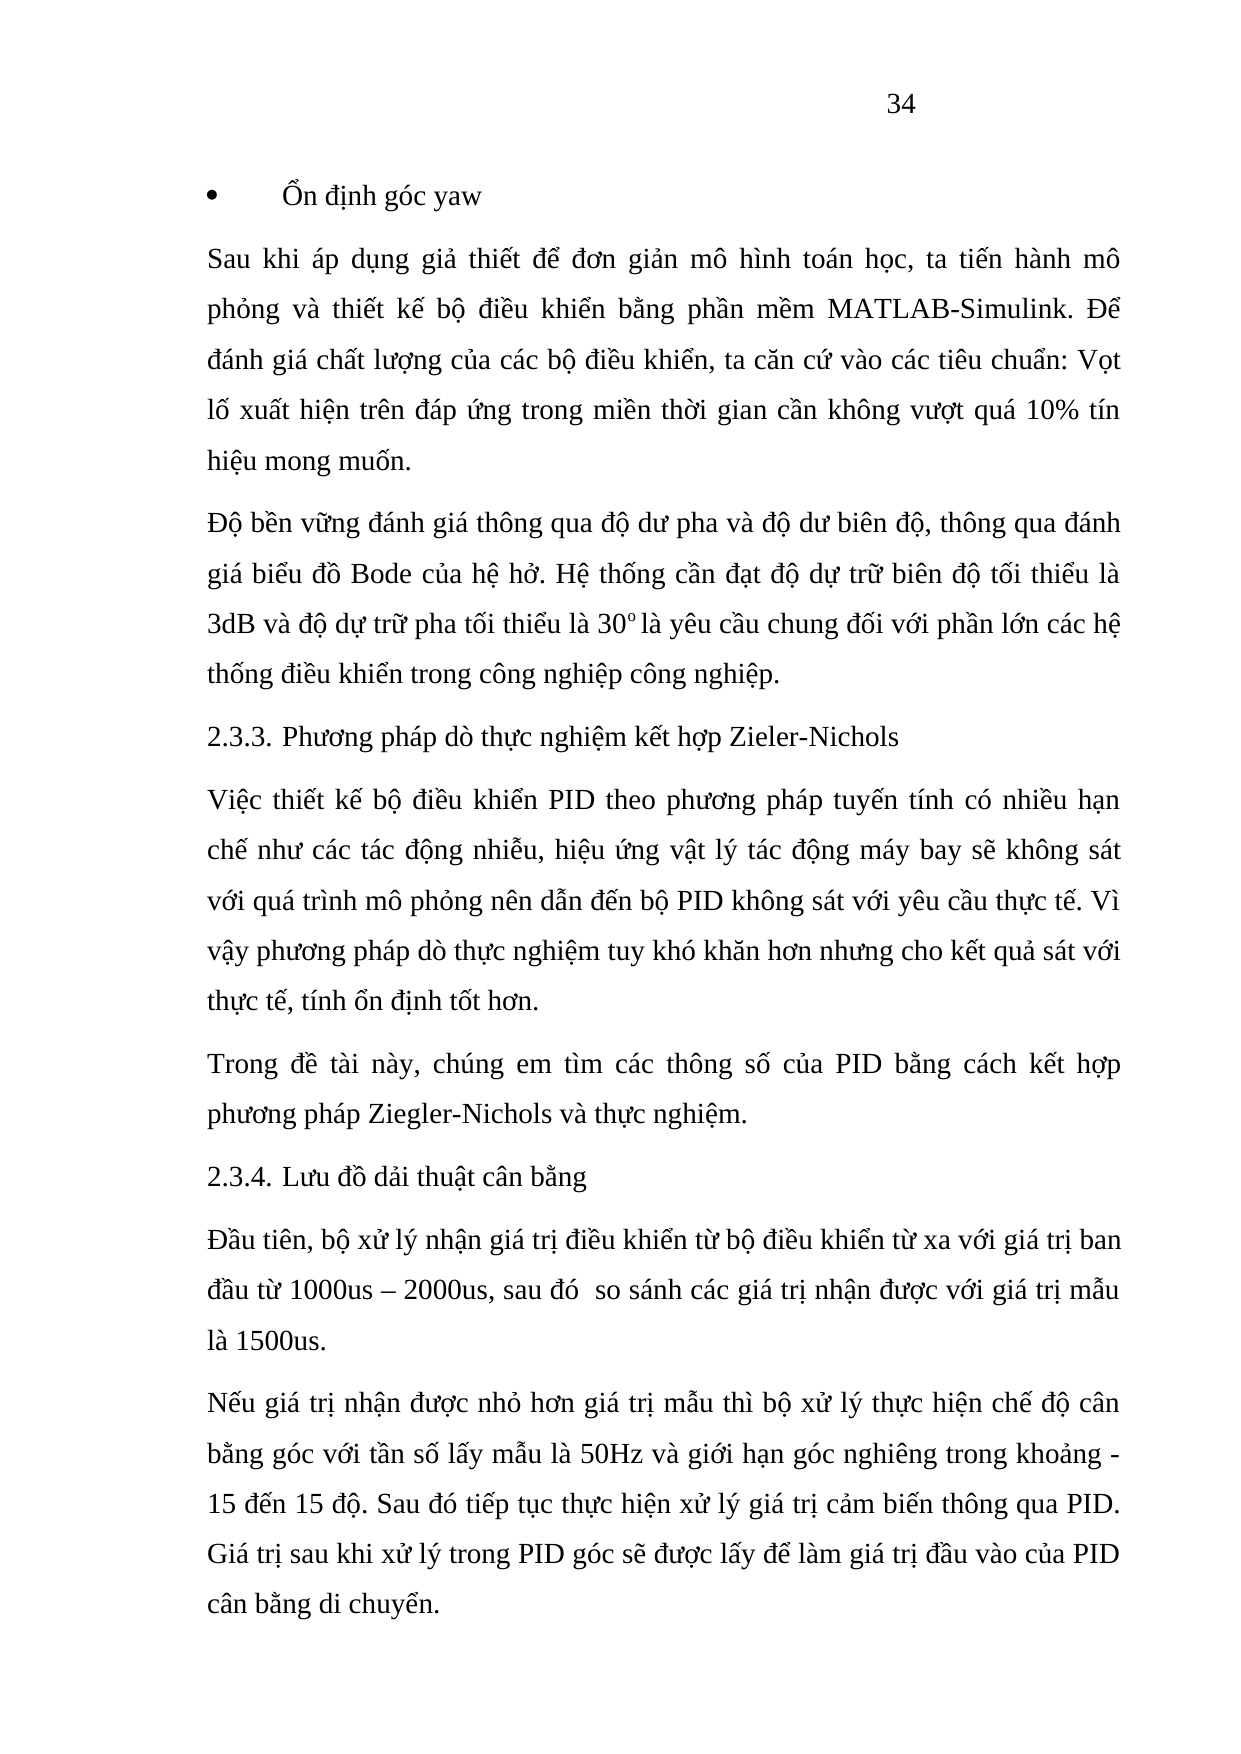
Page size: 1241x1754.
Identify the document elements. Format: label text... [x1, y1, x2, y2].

list Đầu tiên, bộ xử lý nhận giá trị điều khiển từ bộ điều khiển từ xa với giá trị ban đầu từ 1000us – 2000us, sau đó so sánh các giá trị nhận được với giá trị mẫu là 1500us. [207, 1222, 1122, 1356]
subtitle Phương pháp dò thực nghiệm kết hợp Zieler-Nichols [207, 719, 1122, 753]
list Việc thiết kế bộ điều khiển PID theo phương pháp tuyến tính có nhiều hạn chế như các tác động nhiễu, hiệu ứng vật lý tác động máy bay sẽ không sát với quá trình mô phỏng nên dẫn đến bộ PID không sát với yêu cầu thực tế. Vì vậy phương pháp dò thực nghiệm tuy khó khăn hơn nhưng cho kết quả sát với thực tế, tính ổn định tốt hơn. [207, 782, 1122, 1017]
subtitle Lưu đồ dải thuật cân bằng [207, 1159, 1122, 1193]
list Trong đề tài này, chúng em tìm các thông số của PID bằng cách kết hợp phương pháp Ziegler-Nichols và thực nghiệm. [207, 1046, 1122, 1130]
text Sau khi áp dụng giả thiết để đơn giản mô hình toán học, ta tiến hành mô phỏng và thiết kế bộ điều khiển bằng phần mềm MATLAB-Simulink. Để đánh giá chất lượng của các bộ điều khiển, ta căn cứ vào các tiêu chuẩn: Vọt lố xuất hiện trên đáp ứng trong miền thời gian cần không vượt quá 10% tín hiệu mong muốn. [207, 241, 1122, 476]
text Độ bền vững đánh giá thông qua độ dư pha và độ dư biên độ, thông qua đánh giá biểu đồ Bode của hệ hở. Hệ thống cần đạt độ dự trữ biên độ tối thiểu là 3dB và độ dự trữ pha tối thiểu là 30o là yêu cầu chung đối với phần lớn các hệ thống điều khiển trong công nghiệp công nghiệp. [207, 505, 1122, 690]
list Nếu giá trị nhận được nhỏ hơn giá trị mẫu thì bộ xử lý thực hiện chế độ cân bằng góc với tần số lấy mẫu là 50Hz và giới hạn góc nghiêng trong khoảng -15 đến 15 độ. Sau đó tiếp tục thực hiện xử lý giá trị cảm biến thông qua PID. Giá trị sau khi xử lý trong PID góc sẽ được lấy để làm giá trị đầu vào của PID cân bằng di chuyển. [207, 1385, 1122, 1620]
list Ổn định góc yaw [207, 178, 1122, 212]
